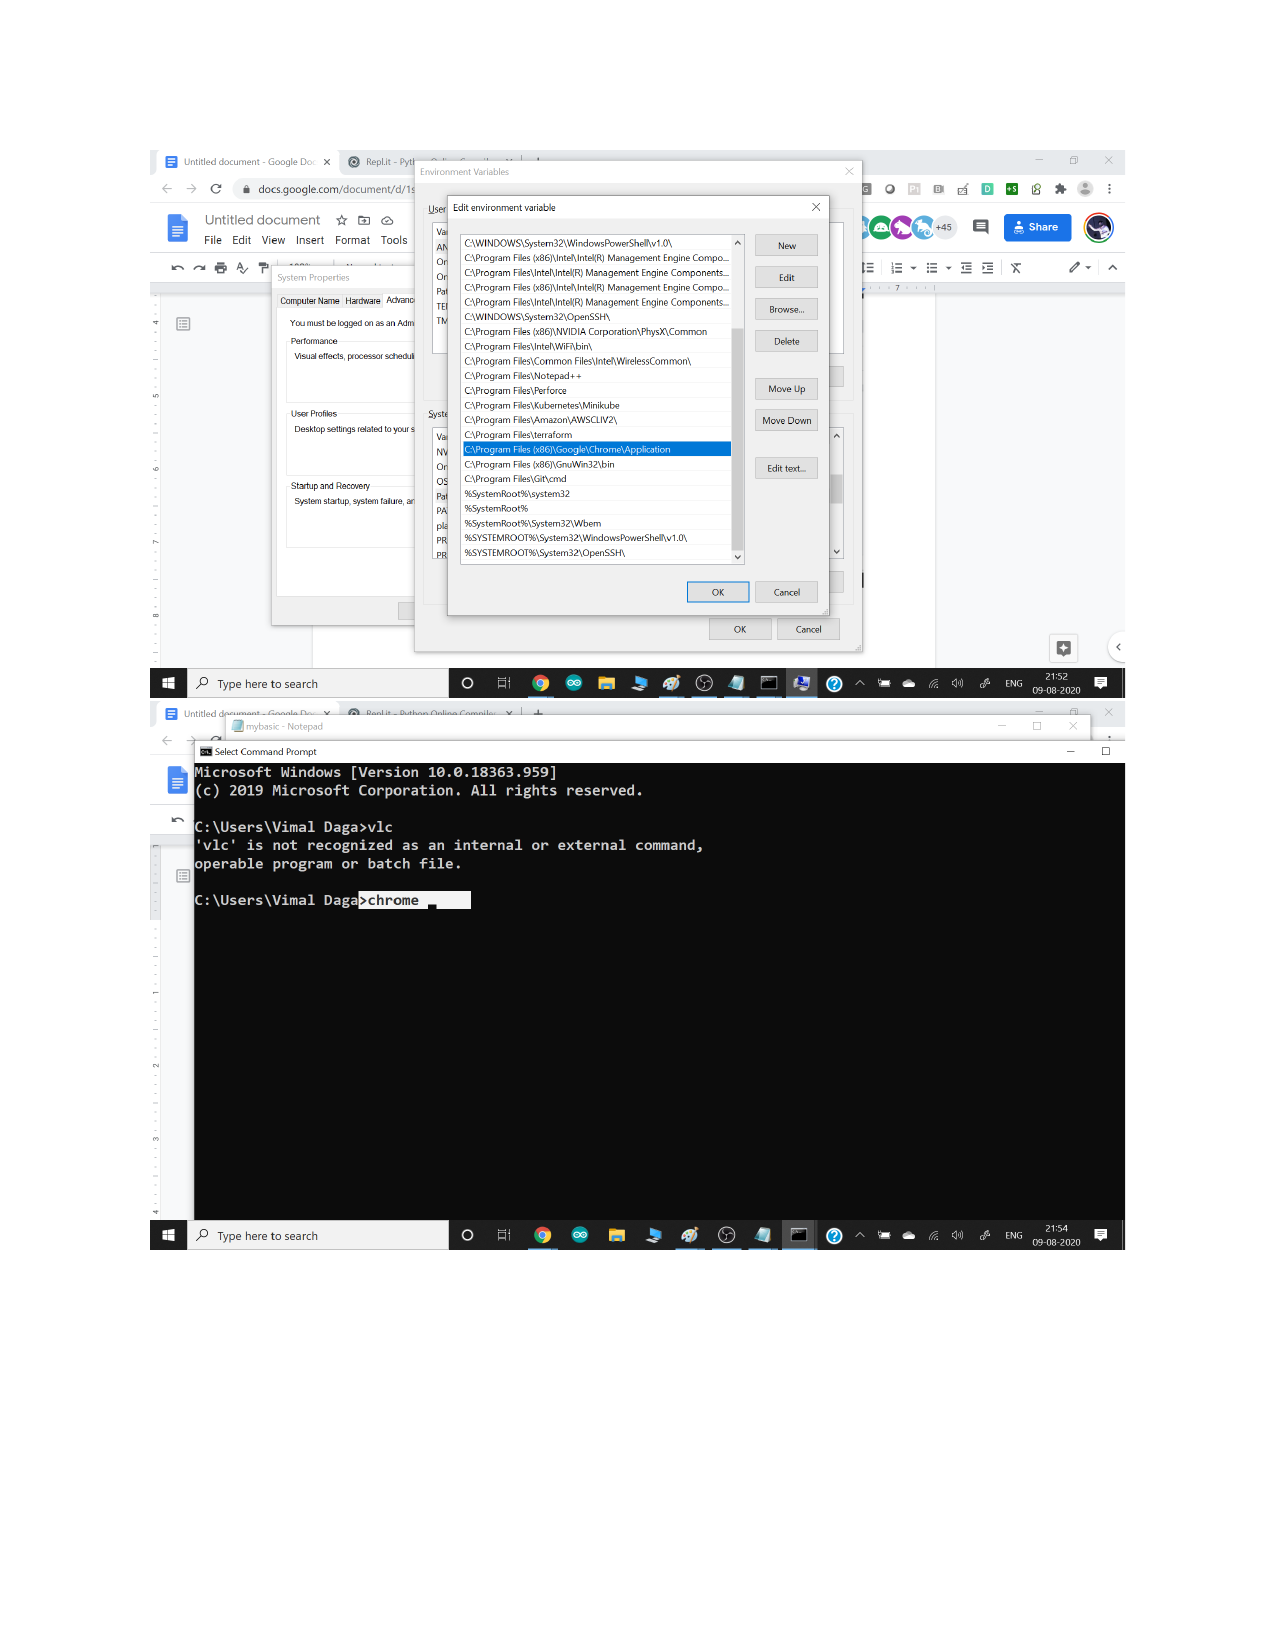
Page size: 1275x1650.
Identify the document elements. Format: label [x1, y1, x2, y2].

picture [150, 150, 1125, 698]
picture [150, 701, 1125, 1250]
